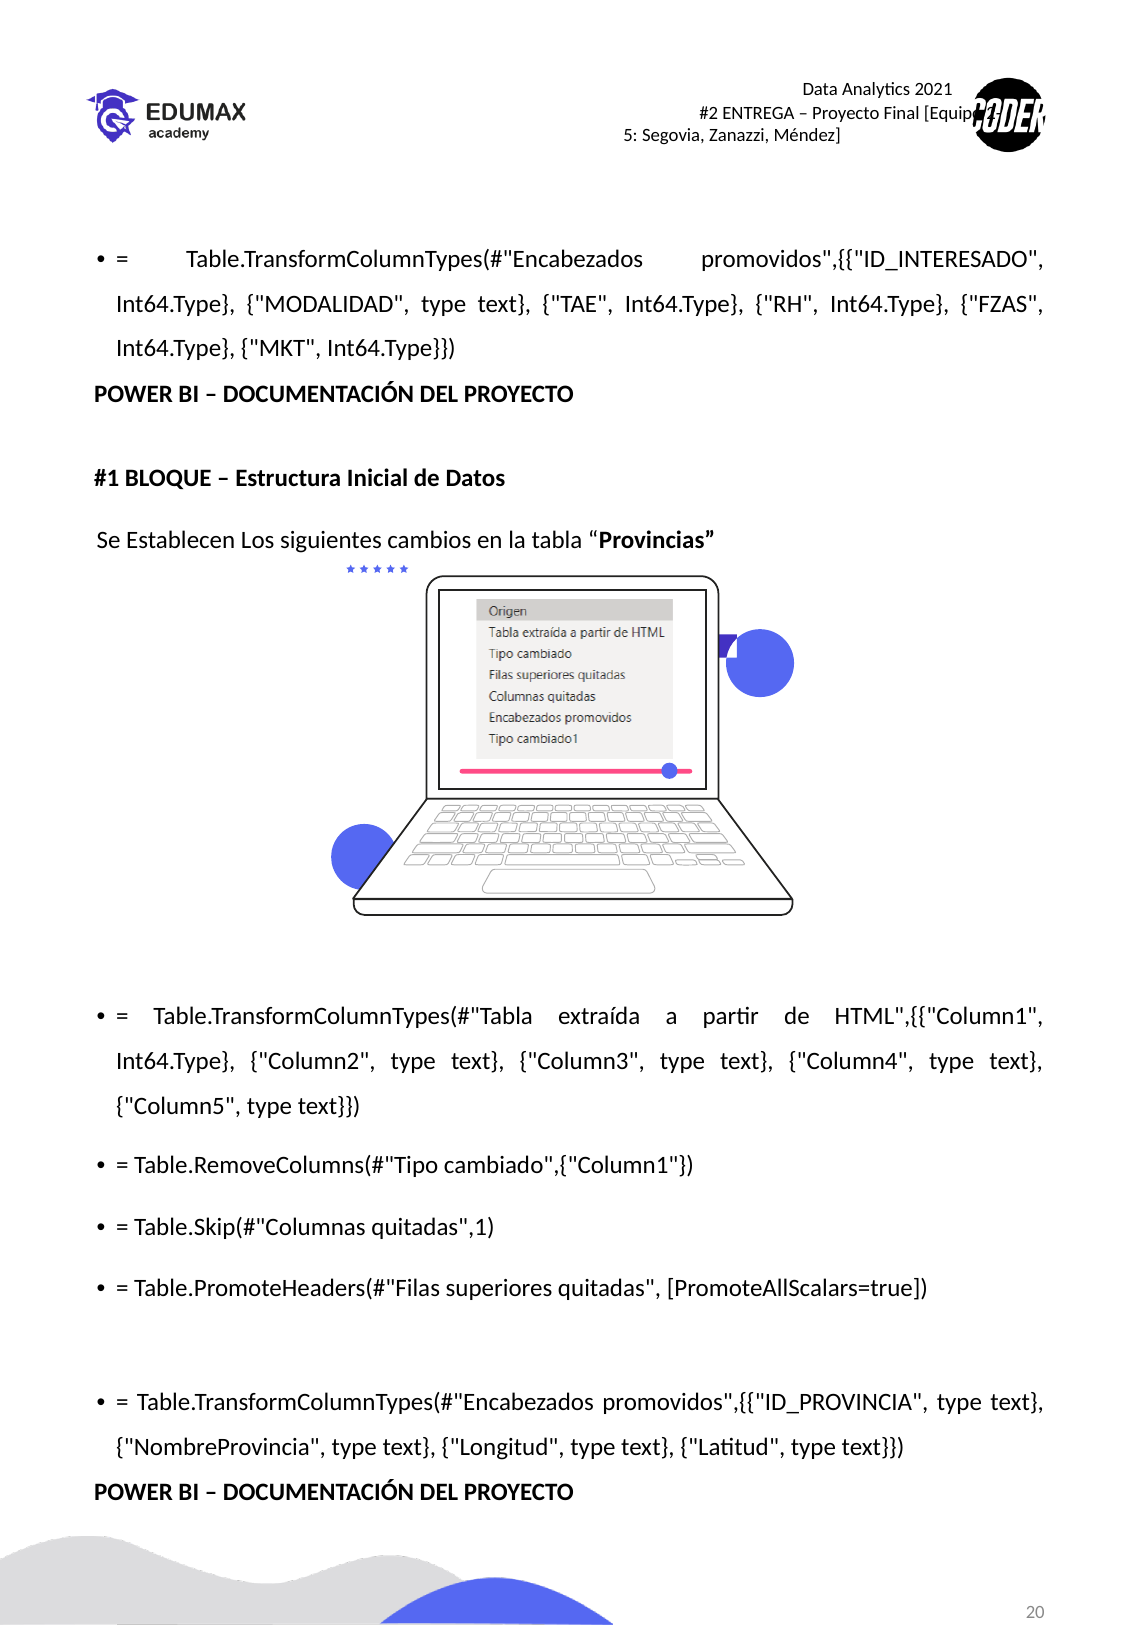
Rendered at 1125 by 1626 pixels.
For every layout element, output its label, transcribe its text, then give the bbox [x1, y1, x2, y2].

picture [971, 76, 1047, 153]
list = Table.Skip(#"Columnas quitadas",1) [96, 1211, 1044, 1241]
list = Table.PromoteHeaders(#"Filas superiores quitadas", [PromoteAllScalars=true]) [96, 1272, 1044, 1303]
text Se Establecen Los siguientes cambios en la tabla “Provincias” [96, 524, 1044, 554]
list = Table.TransformColumnTypes(#"Encabezados promovidos",{{"ID_INTERESADO", Int64.Type}, {"MODALIDAD", type text}, {"TAE", Int64.Type}, {"RH", Int64.Type}, {"FZAS", Int64.Type}, {"MKT", Int64.Type}}) [96, 243, 1044, 363]
list = Table.TransformColumnTypes(#"Encabezados promovidos",{{"ID_PROVINCIA", type text}, {"NombreProvincia", type text}, {"Longitud", type text}, {"Latitud", type text}}) [96, 1387, 1044, 1462]
picture [476, 598, 673, 759]
picture [0, 1535, 613, 1625]
subtitle #1 BLOQUE – Estructura Inicial de Datos [94, 462, 1032, 493]
list = Table.RemoveColumns(#"Tipo cambiado",{"Column1"}) [96, 1149, 1044, 1180]
list = Table.TransformColumnTypes(#"Tabla extraída a partir de HTML",{{"Column1", Int64.Type}, {"Column2", type text}, {"Column3", type text}, {"Column4", type text}, {"Column5", type text}}) [96, 1000, 1044, 1121]
text POWER BI – DOCUMENTACIÓN DEL PROYECTO [94, 378, 1044, 408]
text POWER BI – DOCUMENTACIÓN DEL PROYECTO [94, 1476, 1044, 1507]
picture [79, 76, 252, 155]
